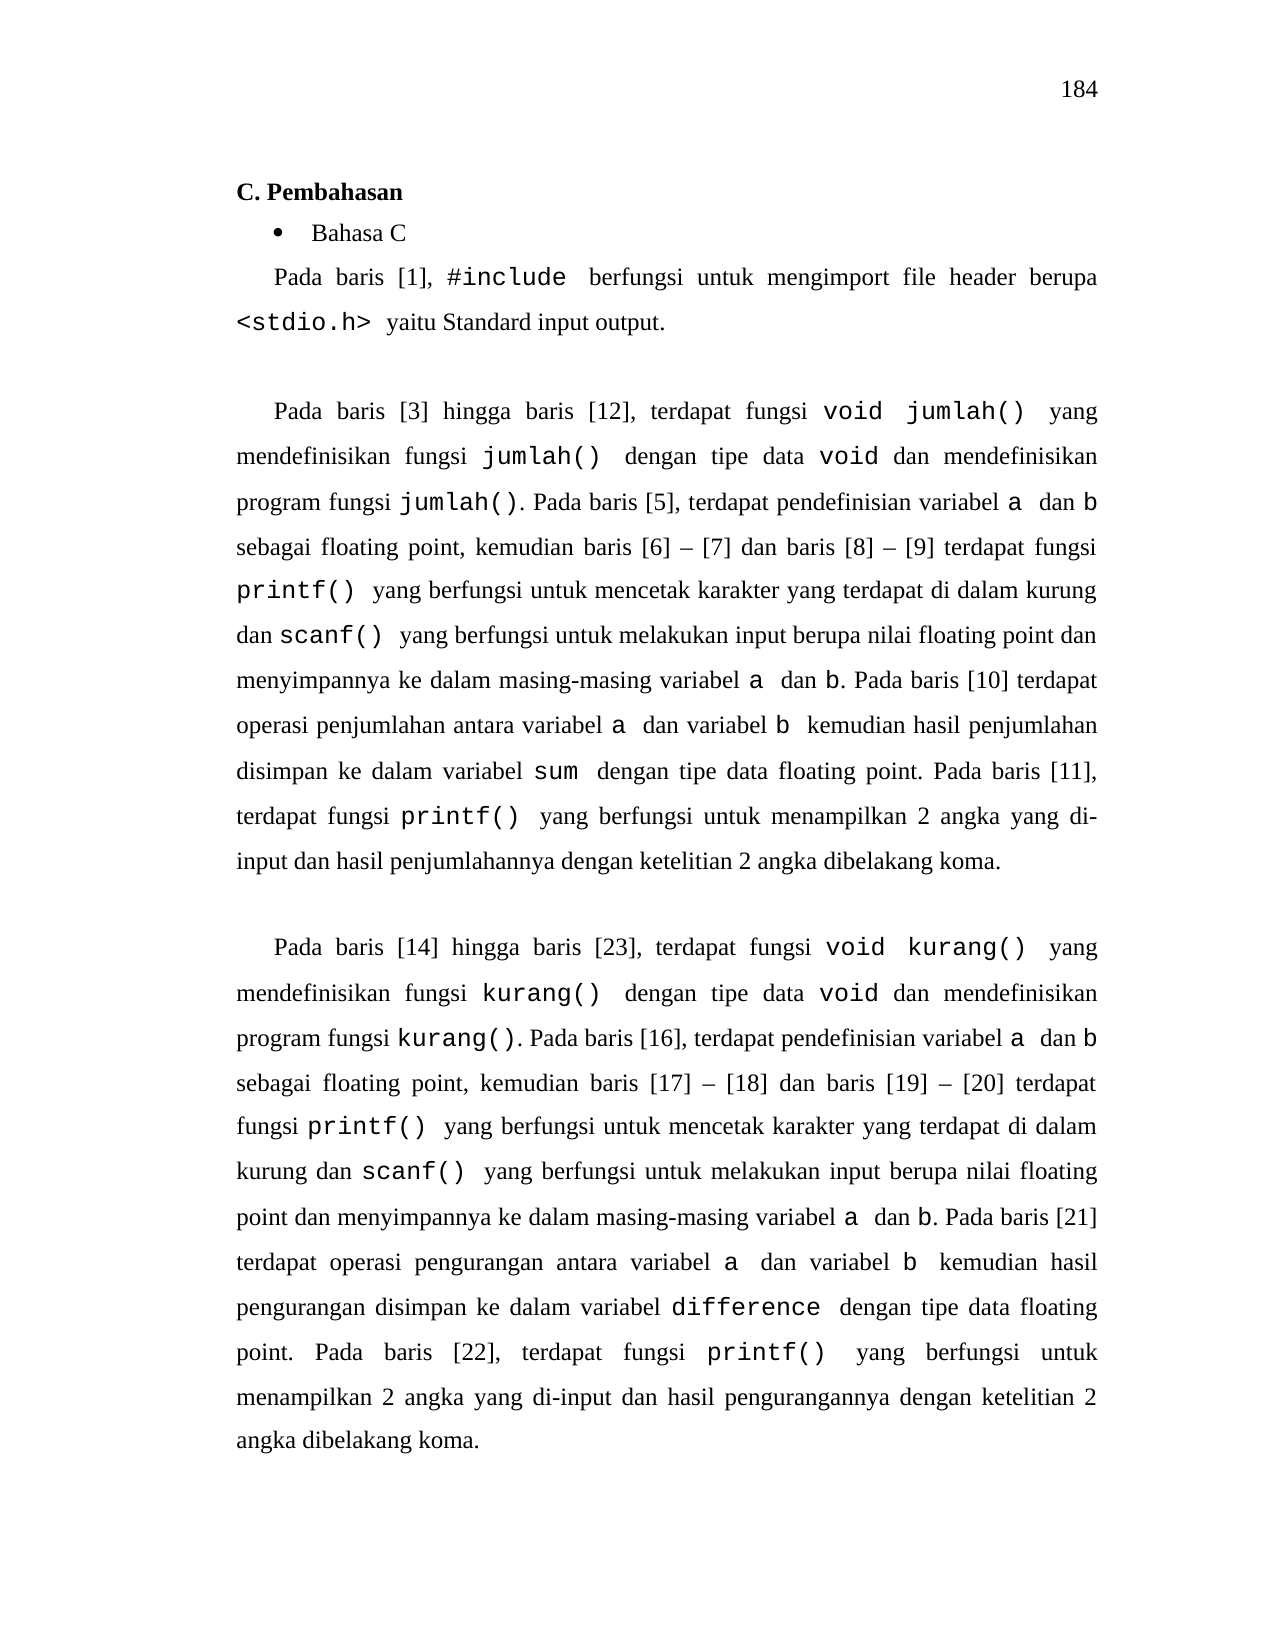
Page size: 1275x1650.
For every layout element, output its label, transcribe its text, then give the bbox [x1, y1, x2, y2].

subtitle C. Pembahasan [236, 177, 1098, 206]
list Bahasa C [274, 218, 1098, 247]
text Pada baris [14] hingga baris [23], terdapat fungsi void kurang() yang mendefinisikan fungsi kurang() dengan tipe data void dan mendefinisikan program fungsi kurang(). Pada baris [16], terdapat pendefinisian variabel a dan b sebagai floating point, kemudian baris [17] – [18] dan baris [19] – [20] terdapat fungsi printf() yang berfungsi untuk mencetak karakter yang terdapat di dalam kurung dan scanf() yang berfungsi untuk melakukan input berupa nilai floating point dan menyimpannya ke dalam masing-masing variabel a dan b. Pada baris [21] terdapat operasi pengurangan antara variabel a dan variabel b kemudian hasil pengurangan disimpan ke dalam variabel difference dengan tipe data floating point. Pada baris [22], terdapat fungsi printf() yang berfungsi untuk menampilkan 2 angka yang di-input dan hasil pengurangannya dengan ketelitian 2 angka dibelakang koma. [236, 932, 1098, 1454]
text Pada baris [3] hingga baris [12], terdapat fungsi void jumlah() yang mendefinisikan fungsi jumlah() dengan tipe data void dan mendefinisikan program fungsi jumlah(). Pada baris [5], terdapat pendefinisian variabel a dan b sebagai floating point, kemudian baris [6] – [7] dan baris [8] – [9] terdapat fungsi printf() yang berfungsi untuk mencetak karakter yang terdapat di dalam kurung dan scanf() yang berfungsi untuk melakukan input berupa nilai floating point dan menyimpannya ke dalam masing-masing variabel a dan b. Pada baris [10] terdapat operasi penjumlahan antara variabel a dan variabel b kemudian hasil penjumlahan disimpan ke dalam variabel sum dengan tipe data floating point. Pada baris [11], terdapat fungsi printf() yang berfungsi untuk menampilkan 2 angka yang di-input dan hasil penjumlahannya dengan ketelitian 2 angka dibelakang koma. [236, 396, 1098, 875]
text Pada baris [1], #include berfungsi untuk mengimport file header berupa <stdio.h> yaitu Standard input output. [236, 262, 1098, 338]
